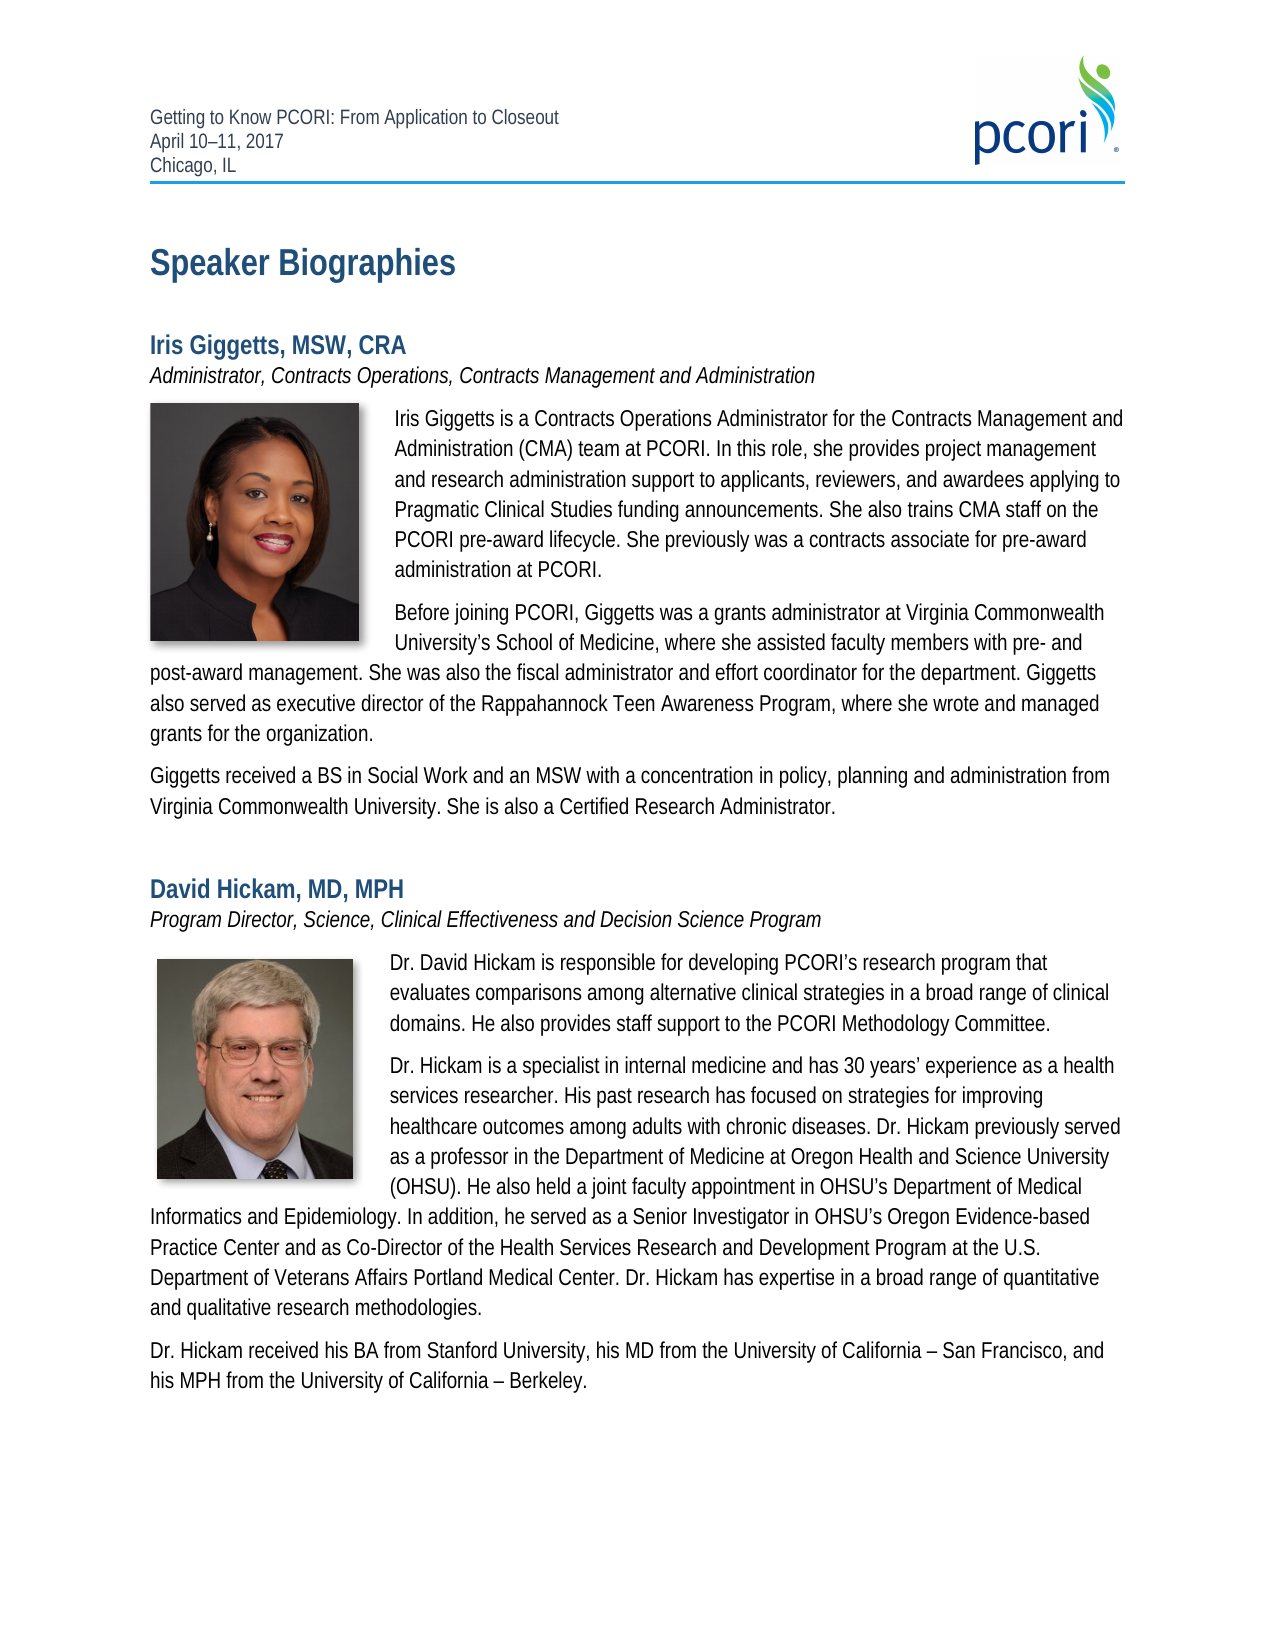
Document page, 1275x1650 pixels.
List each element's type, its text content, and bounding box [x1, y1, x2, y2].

text Dr. David Hickam is responsible for developing PCORI’s research program that evaluates comparisons among alternative clinical strategies in a broad range of clinical domains. He also provides staff support to the PCORI Methodology Committee. [150, 949, 1125, 1036]
text Before joining PCORI, Giggetts was a grants administrator at Virginia Commonwealth University’s School of Medicine, where she assisted faculty members with pre- and post-award management. She was also the fiscal administrator and effort coordinator for the department. Giggetts also served as executive director of the Rappahannock Teen Awareness Program, where she wrote and managed grants for the organization. [150, 599, 1125, 746]
text Giggetts received a BS in Social Work and an MSW with a concentration in policy, planning and administration from Virginia Commonwealth University. She is also a Certified Research Administrator. [150, 762, 1125, 819]
text Dr. Hickam received his BA from Stanford University, his MD from the University of California – San Francisco, and his MPH from the University of California – Berkeley. [150, 1337, 1125, 1393]
text Dr. Hickam is a specialist in internal medicine and has 30 years’ experience as a health services researcher. His past research has focused on strategies for improving healthcare outcomes among adults with chronic diseases. Dr. Hickam previously served as a professor in the Department of Medicine at Oregon Health and Science University (OHSU). He also held a joint faculty appointment in OHSU’s Department of Medical Informatics and Epidemiology. In addition, he served as a Senior Investigator in OHSU’s Oregon Evidence-based Practice Center and as Co-Director of the Health Services Research and Development Program at the U.S. Department of Veterans Affairs Portland Medical Center. Dr. Hickam has expertise in a broad range of quantitative and qualitative research methodologies. [150, 1052, 1125, 1320]
subtitle Speaker Biographies [150, 240, 1125, 283]
picture [975, 55, 1121, 165]
title Administrator, Contracts Operations, Contracts Management and Administration [150, 362, 1125, 389]
picture [150, 403, 359, 641]
subtitle David Hickam, MD, MPH [150, 873, 1125, 904]
text Iris Giggetts is a Contracts Operations Administrator for the Contracts Management and Administration (CMA) team at PCORI. In this role, she provides project management and research administration support to applicants, reviewers, and awardees applying to Pragmatic Clinical Studies funding announcements. She also trains CMA staff on the PCORI pre-award lifecycle. She previously was a contracts associate for pre-award administration at PCORI. [367, 405, 1125, 583]
title Program Director, Science, Clinical Effectiveness and Decision Science Program [150, 906, 1125, 933]
picture [157, 959, 353, 1179]
subtitle Iris Giggetts, MSW, CRA [150, 296, 1125, 360]
